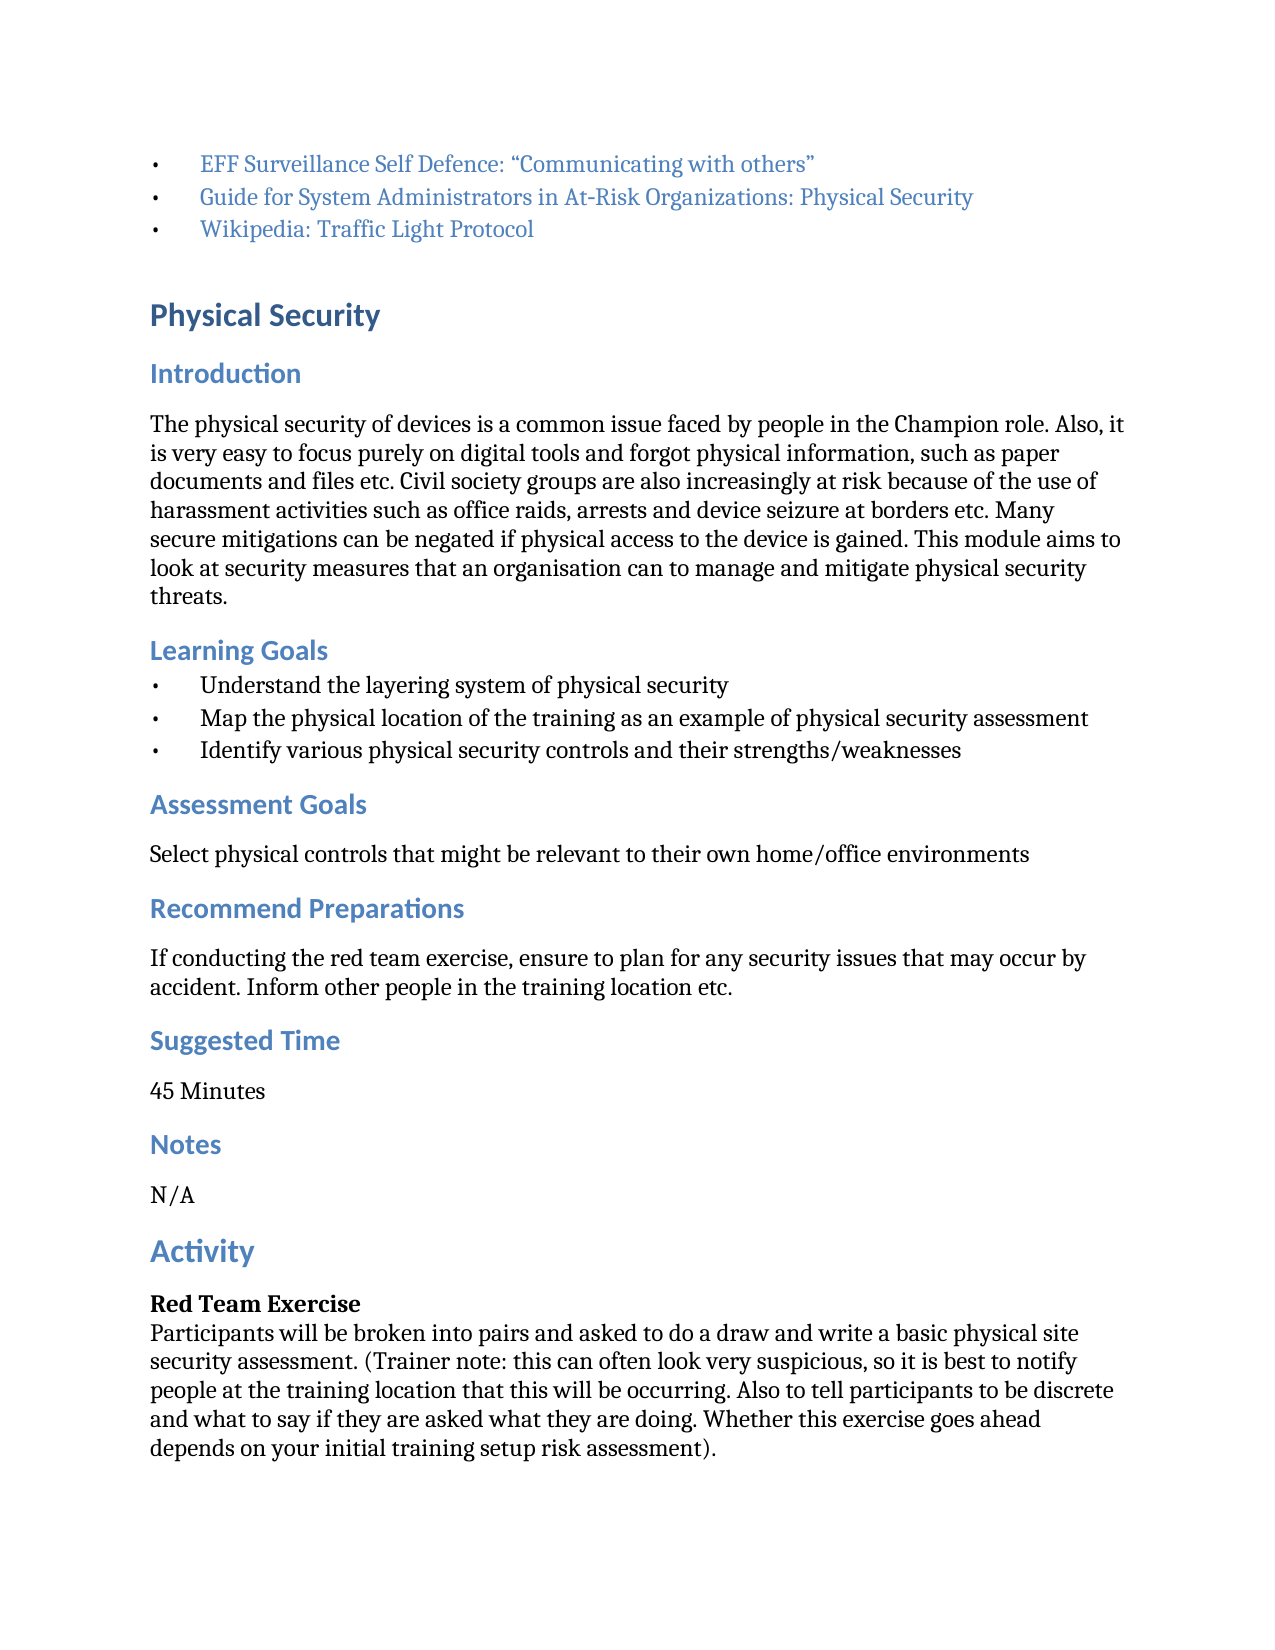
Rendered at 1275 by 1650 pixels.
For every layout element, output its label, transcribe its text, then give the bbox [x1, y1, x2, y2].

subtitle Learning Goals [150, 632, 1125, 667]
list Understand the layering system of physical security [150, 671, 1125, 700]
text N/A [150, 1181, 1125, 1209]
subtitle Notes [150, 1126, 1125, 1162]
text 45 Minutes [150, 1077, 1125, 1106]
list Guide for System Administrators in At‐Risk Organizations: Physical Security [150, 182, 1125, 211]
list Map the physical location of the training as an example of physical security assessment [150, 704, 1125, 732]
subtitle Recommend Preparations [150, 890, 1125, 925]
text Red Team Exercise Participants will be broken into pairs and asked to do a draw and write a basic physical site security assessment. (Trainer note: this can often look very suspicious, so it is best to notify people at the training location that this will be occurring. Also to tell participants to be discrete and what to say if they are asked what they are doing. Whether this exercise goes ahead depends on your initial training setup risk assessment). [150, 1290, 1125, 1462]
subtitle Suggested Time [150, 1022, 1125, 1058]
subtitle Introduction [150, 355, 1125, 391]
list Wikipedia: Traffic Light Protocol [150, 215, 1125, 244]
subtitle Activity [150, 1230, 1125, 1271]
text Select physical controls that might be relevant to their own home/office environments [150, 840, 1125, 869]
text The physical security of devices is a common issue faced by people in the Champion role. Also, it is very easy to focus purely on digital tools and forgot physical information, such as paper documents and files etc. Civil society groups are also increasingly at risk because of the use of harassment activities such as office raids, arrests and device seizure at borders etc. Many secure mitigations can be negated if physical access to the device is gained. This module aims to look at security measures that an organisation can to manage and mitigate physical security threats. [150, 410, 1125, 611]
subtitle Assessment Goals [150, 786, 1125, 821]
list Identify various physical security controls and their strengths/weaknesses [150, 736, 1125, 765]
list EFF Surveillance Self Defence: “Communicating with others” [150, 150, 1125, 179]
subtitle Physical Security [150, 294, 1125, 334]
text If conducting the red team exercise, ensure to plan for any security issues that may occur by accident. Inform other people in the training location etc. [150, 944, 1125, 1002]
